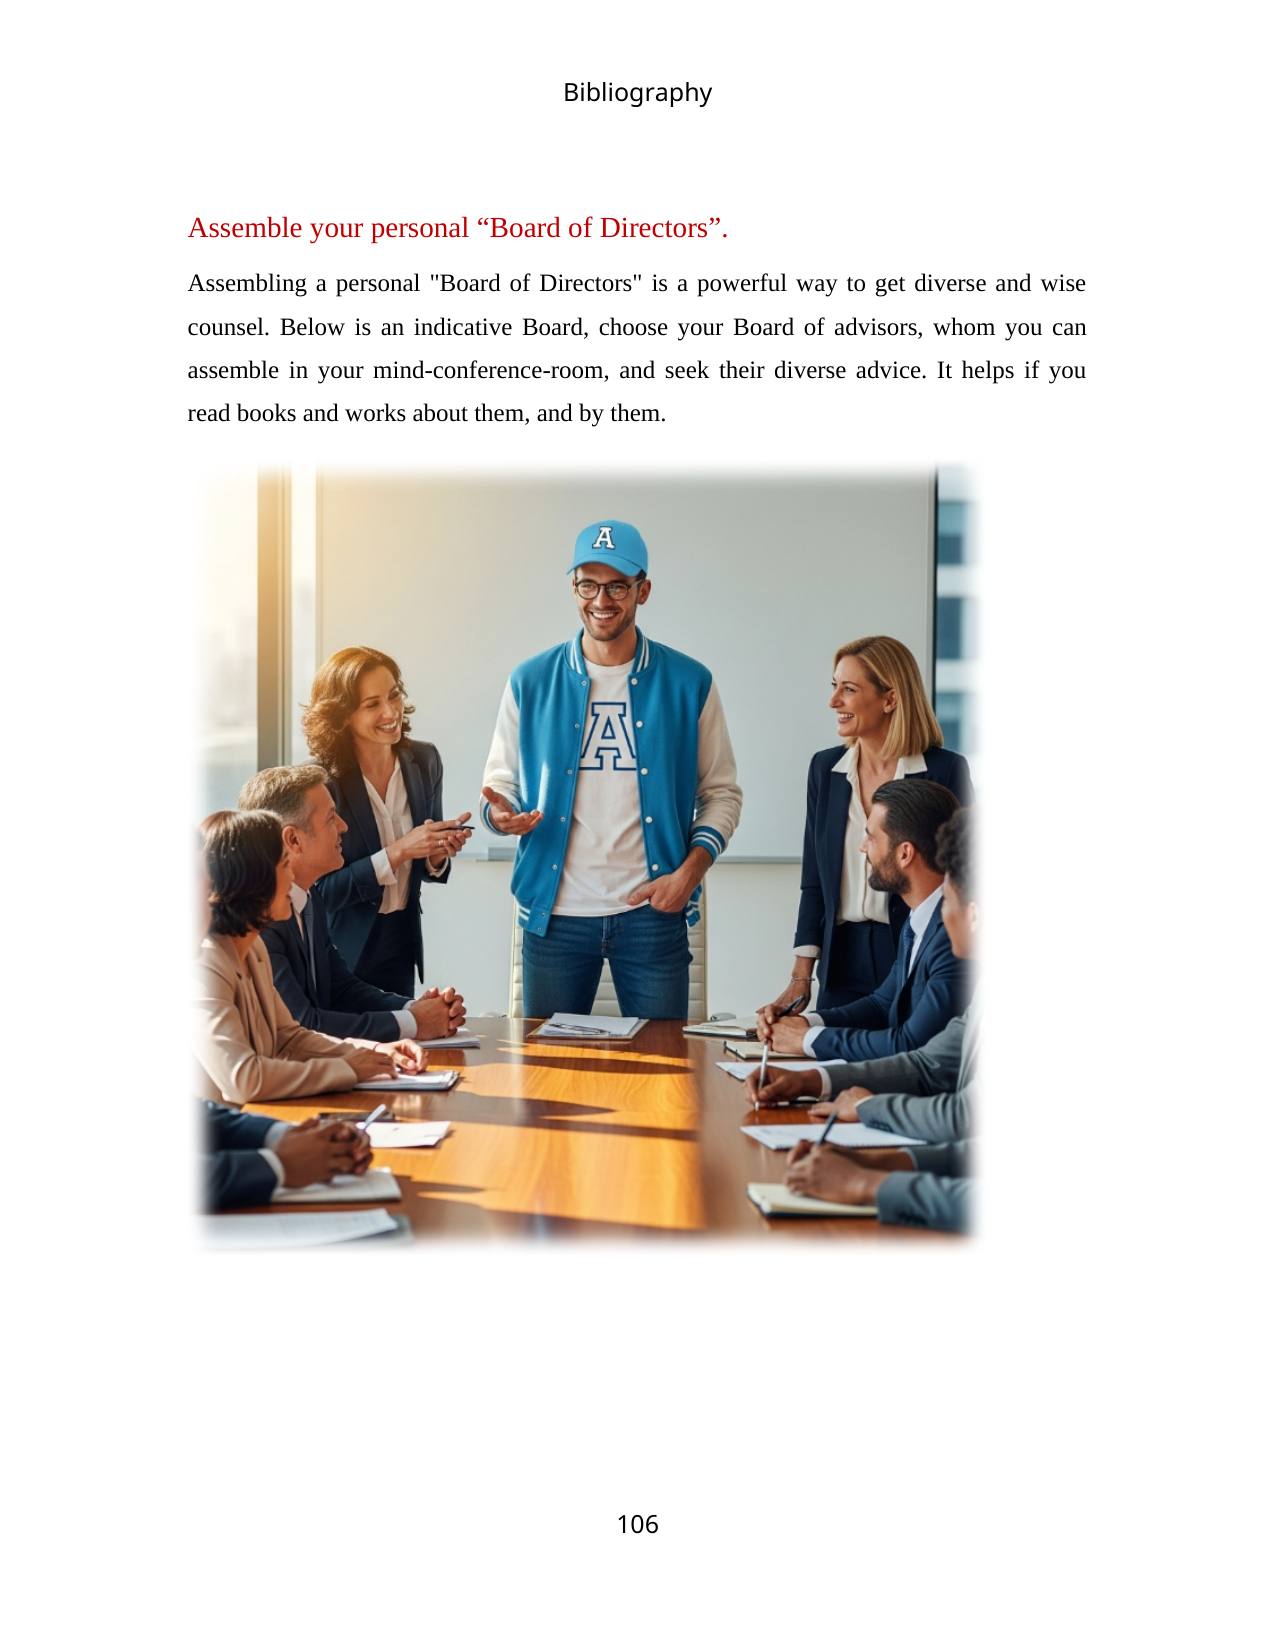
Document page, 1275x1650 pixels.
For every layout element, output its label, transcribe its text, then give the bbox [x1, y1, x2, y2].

picture [217, 487, 957, 1227]
subtitle Assemble your personal “Board of Directors”. [187, 210, 1087, 243]
text Assembling a personal "Board of Directors" is a powerful way to get diverse and wise counsel. Below is an indicative Board, choose your Board of advisors, whom you can assemble in your mind-conference-room, and seek their diverse advice. It helps if you read books and works about them, and by them. [187, 268, 1087, 427]
